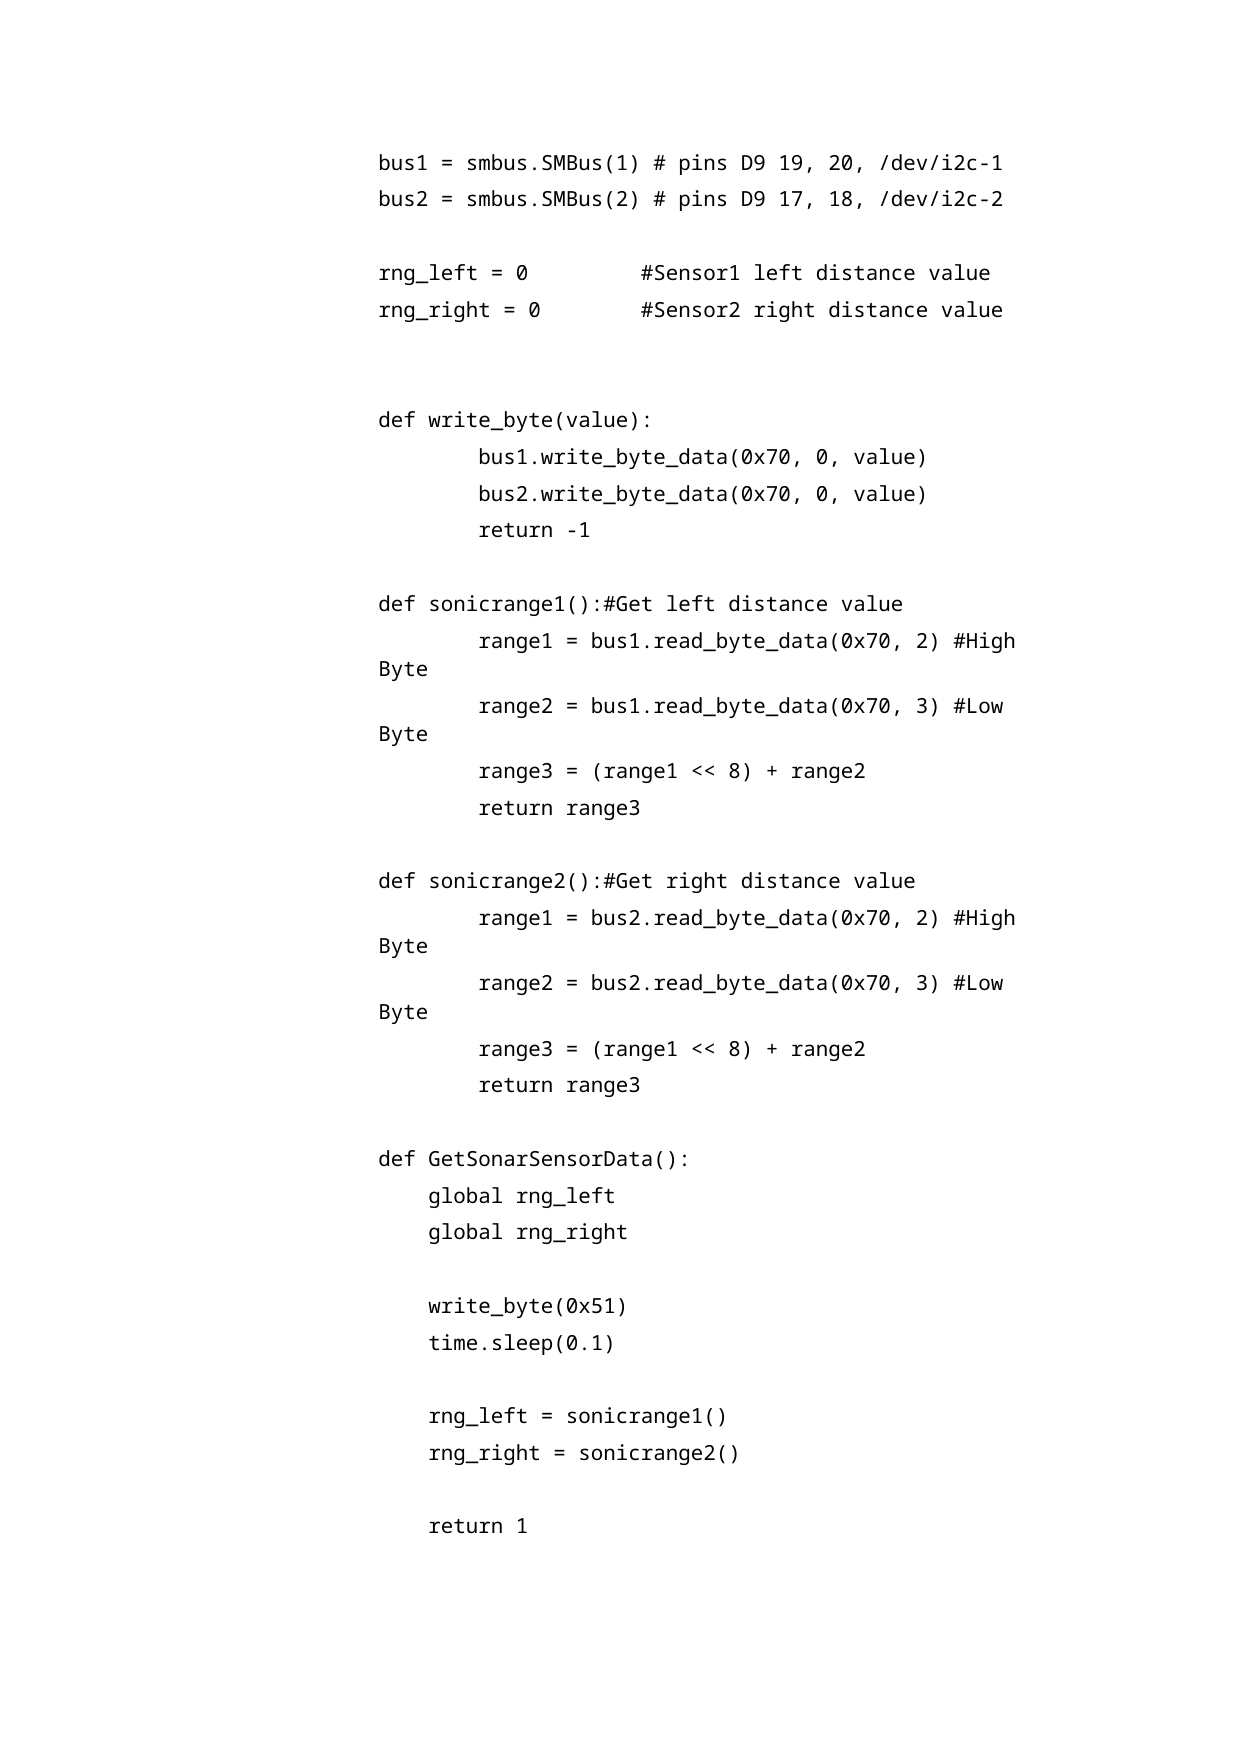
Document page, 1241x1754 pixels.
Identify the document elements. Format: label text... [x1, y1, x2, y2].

text bus2 = smbus.SMBus(2) # pins D9 17, 18, /dev/i2c-2 [378, 184, 1063, 213]
text range3 = (range1 << 8) + range2 [378, 756, 1063, 784]
text def GetSonarSensorData(): [378, 1144, 1063, 1172]
text def sonicrange2():#Get right distance value [378, 866, 1063, 895]
text global rng_left [378, 1181, 1063, 1209]
text def write_byte(value): [378, 405, 1063, 433]
text range2 = bus2.read_byte_data(0x70, 3) #Low Byte [378, 968, 1063, 1025]
text rng_right = sonicrange2() [378, 1438, 1063, 1467]
text range2 = bus1.read_byte_data(0x70, 3) #Low Byte [378, 691, 1063, 748]
text write_byte(0x51) [378, 1291, 1063, 1319]
text range1 = bus1.read_byte_data(0x70, 2) #High Byte [378, 626, 1063, 683]
text rng_left = 0 #Sensor1 left distance value [378, 258, 1063, 286]
text global rng_right [378, 1217, 1063, 1246]
text bus1 = smbus.SMBus(1) # pins D9 19, 20, /dev/i2c-1 [378, 148, 1063, 176]
text time.sleep(0.1) [378, 1328, 1063, 1356]
text range1 = bus2.read_byte_data(0x70, 2) #High Byte [378, 903, 1063, 960]
text rng_right = 0 #Sensor2 right distance value [378, 295, 1063, 323]
text def sonicrange1():#Get left distance value [378, 589, 1063, 617]
text return -1 [378, 515, 1063, 544]
text rng_left = sonicrange1() [378, 1401, 1063, 1430]
text bus1.write_byte_data(0x70, 0, value) [378, 442, 1063, 470]
text range3 = (range1 << 8) + range2 [378, 1034, 1063, 1062]
text return 1 [378, 1512, 1063, 1540]
text bus2.write_byte_data(0x70, 0, value) [378, 479, 1063, 507]
text return range3 [378, 793, 1063, 821]
text return range3 [378, 1070, 1063, 1099]
